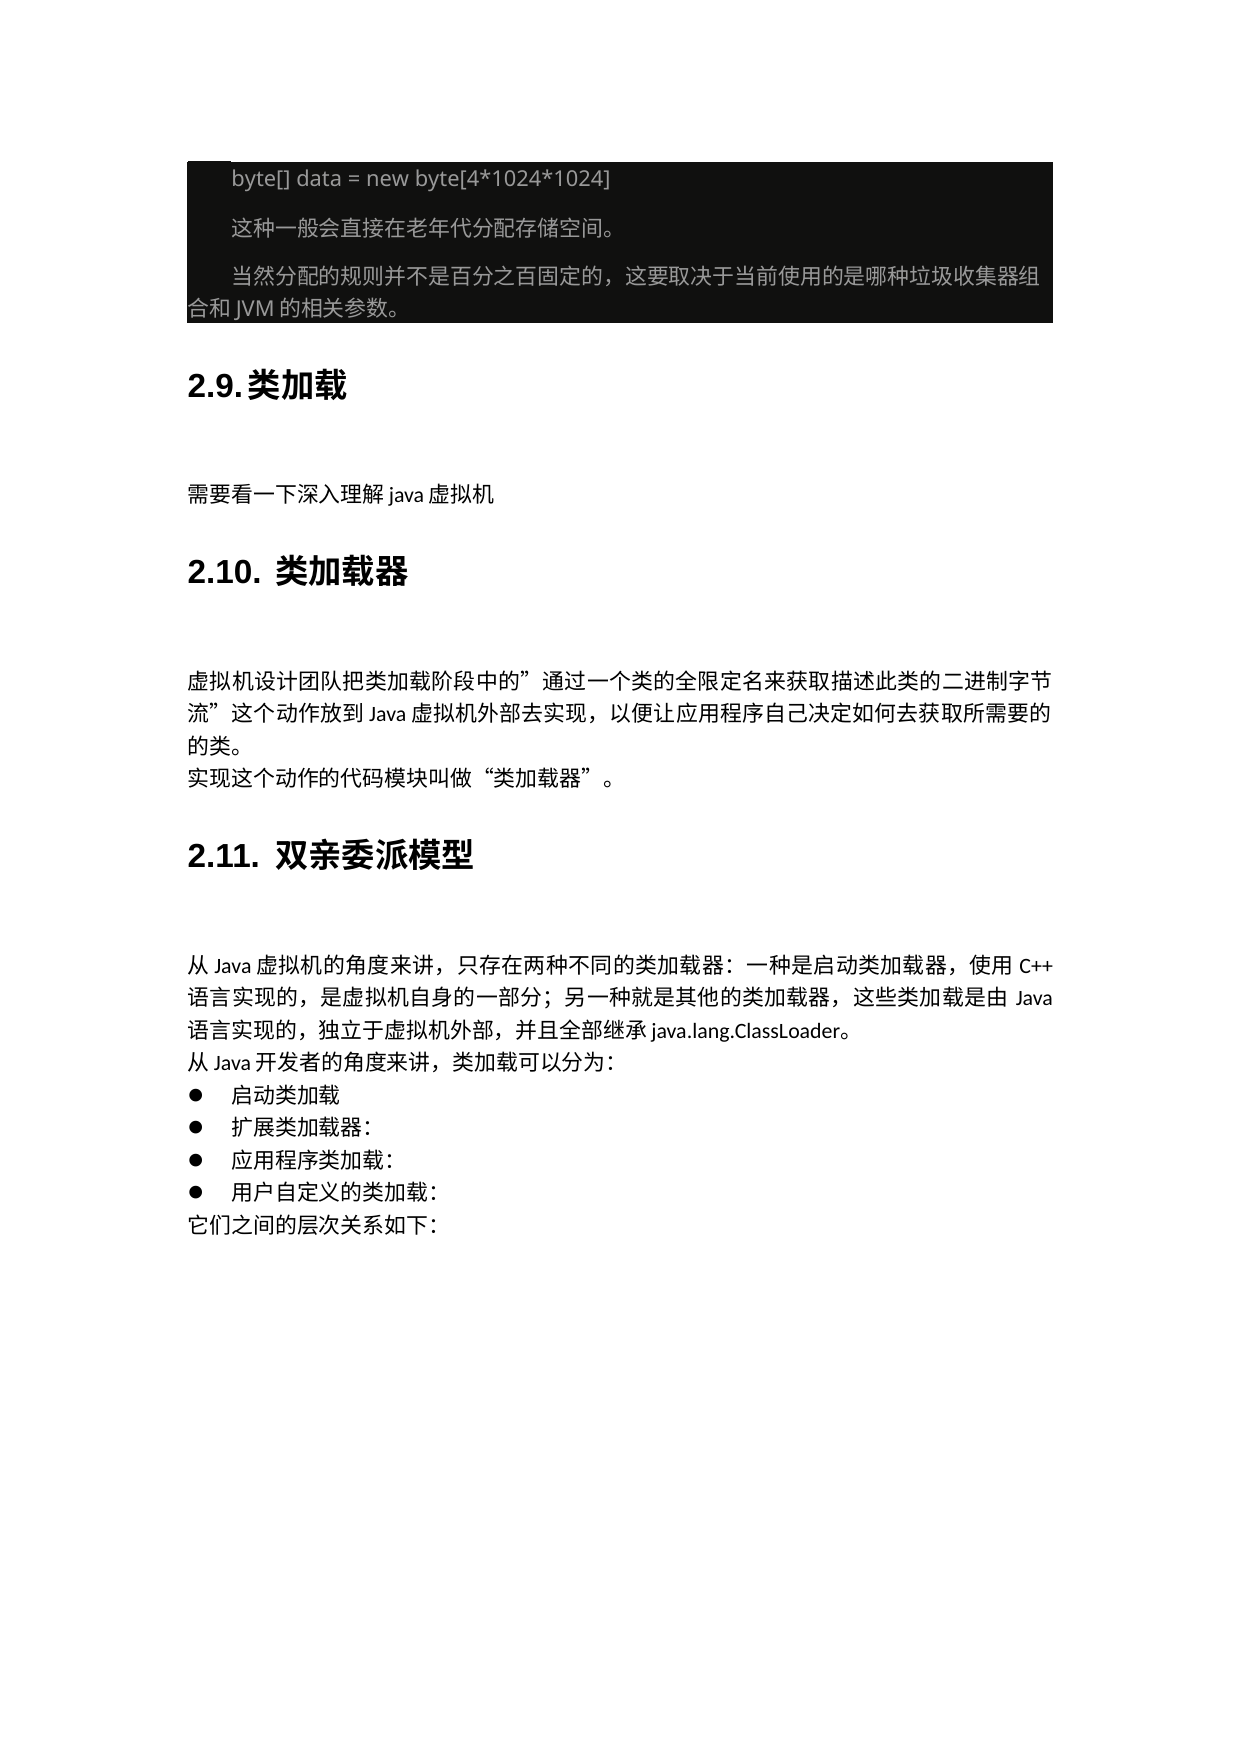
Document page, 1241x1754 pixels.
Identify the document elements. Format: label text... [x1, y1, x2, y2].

subtitle 类加载 [187, 350, 1053, 415]
list 启动类加载 [187, 1077, 1053, 1110]
text 当然分配的规则并不是百分之百固定的，这要取决于当前使用的是哪种垃圾收集器组合和JVM的相关参数。 [187, 258, 1053, 323]
list 用户自定义的类加载： [187, 1175, 1053, 1207]
text 这种一般会直接在老年代分配存储空间。 [187, 210, 1053, 243]
subtitle 类加载器 [187, 537, 1053, 602]
list 扩展类加载器： [187, 1110, 1053, 1142]
text 实现这个动作的代码模块叫做“类加载器”。 [187, 761, 1053, 793]
text 需要看一下深入理解java虚拟机 [187, 477, 1053, 509]
text 虚拟机设计团队把类加载阶段中的”通过一个类的全限定名来获取描述此类的二进制字节流”这个动作放到Java虚拟机外部去实现，以便让应用程序自己决定如何去获取所需要的的类。 [187, 663, 1053, 761]
subtitle 双亲委派模型 [187, 821, 1053, 886]
list 应用程序类加载： [187, 1142, 1053, 1175]
text 它们之间的层次关系如下： [187, 1207, 1053, 1240]
text 从Java虚拟机的角度来讲，只存在两种不同的类加载器：一种是启动类加载器，使用C++语言实现的，是虚拟机自身的一部分；另一种就是其他的类加载器，这些类加载是由Java语言实现的，独立于虚拟机外部，并且全部继承java.lang.ClassLoader。 [187, 947, 1053, 1045]
text byte[] data = new byte[4*1024*1024] [187, 162, 1053, 194]
text 从Java开发者的角度来讲，类加载可以分为： [187, 1045, 1053, 1077]
